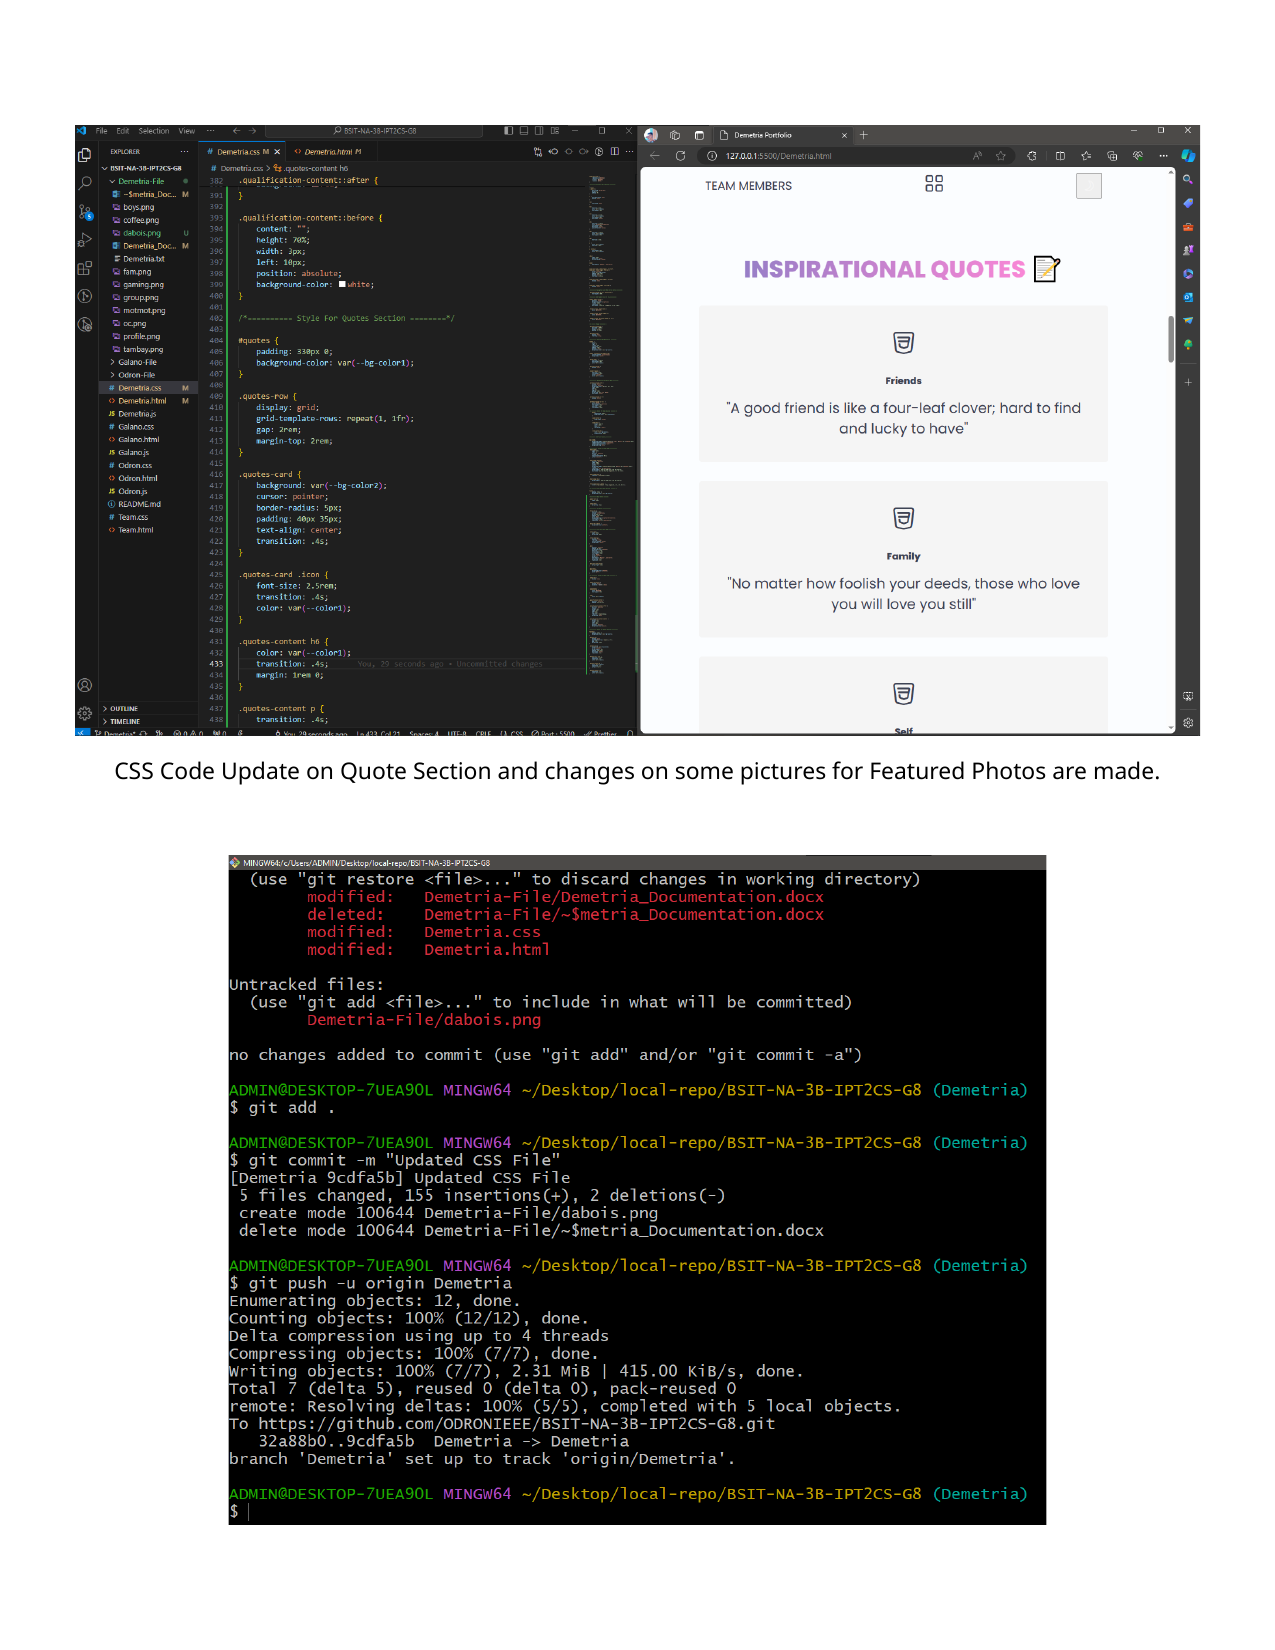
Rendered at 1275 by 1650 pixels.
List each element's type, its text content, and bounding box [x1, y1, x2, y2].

picture [228, 855, 1047, 1525]
picture [75, 125, 1200, 736]
text CSS Code Update on Quote Section and changes on some pictures for Featured Photos are made. [75, 754, 1200, 786]
